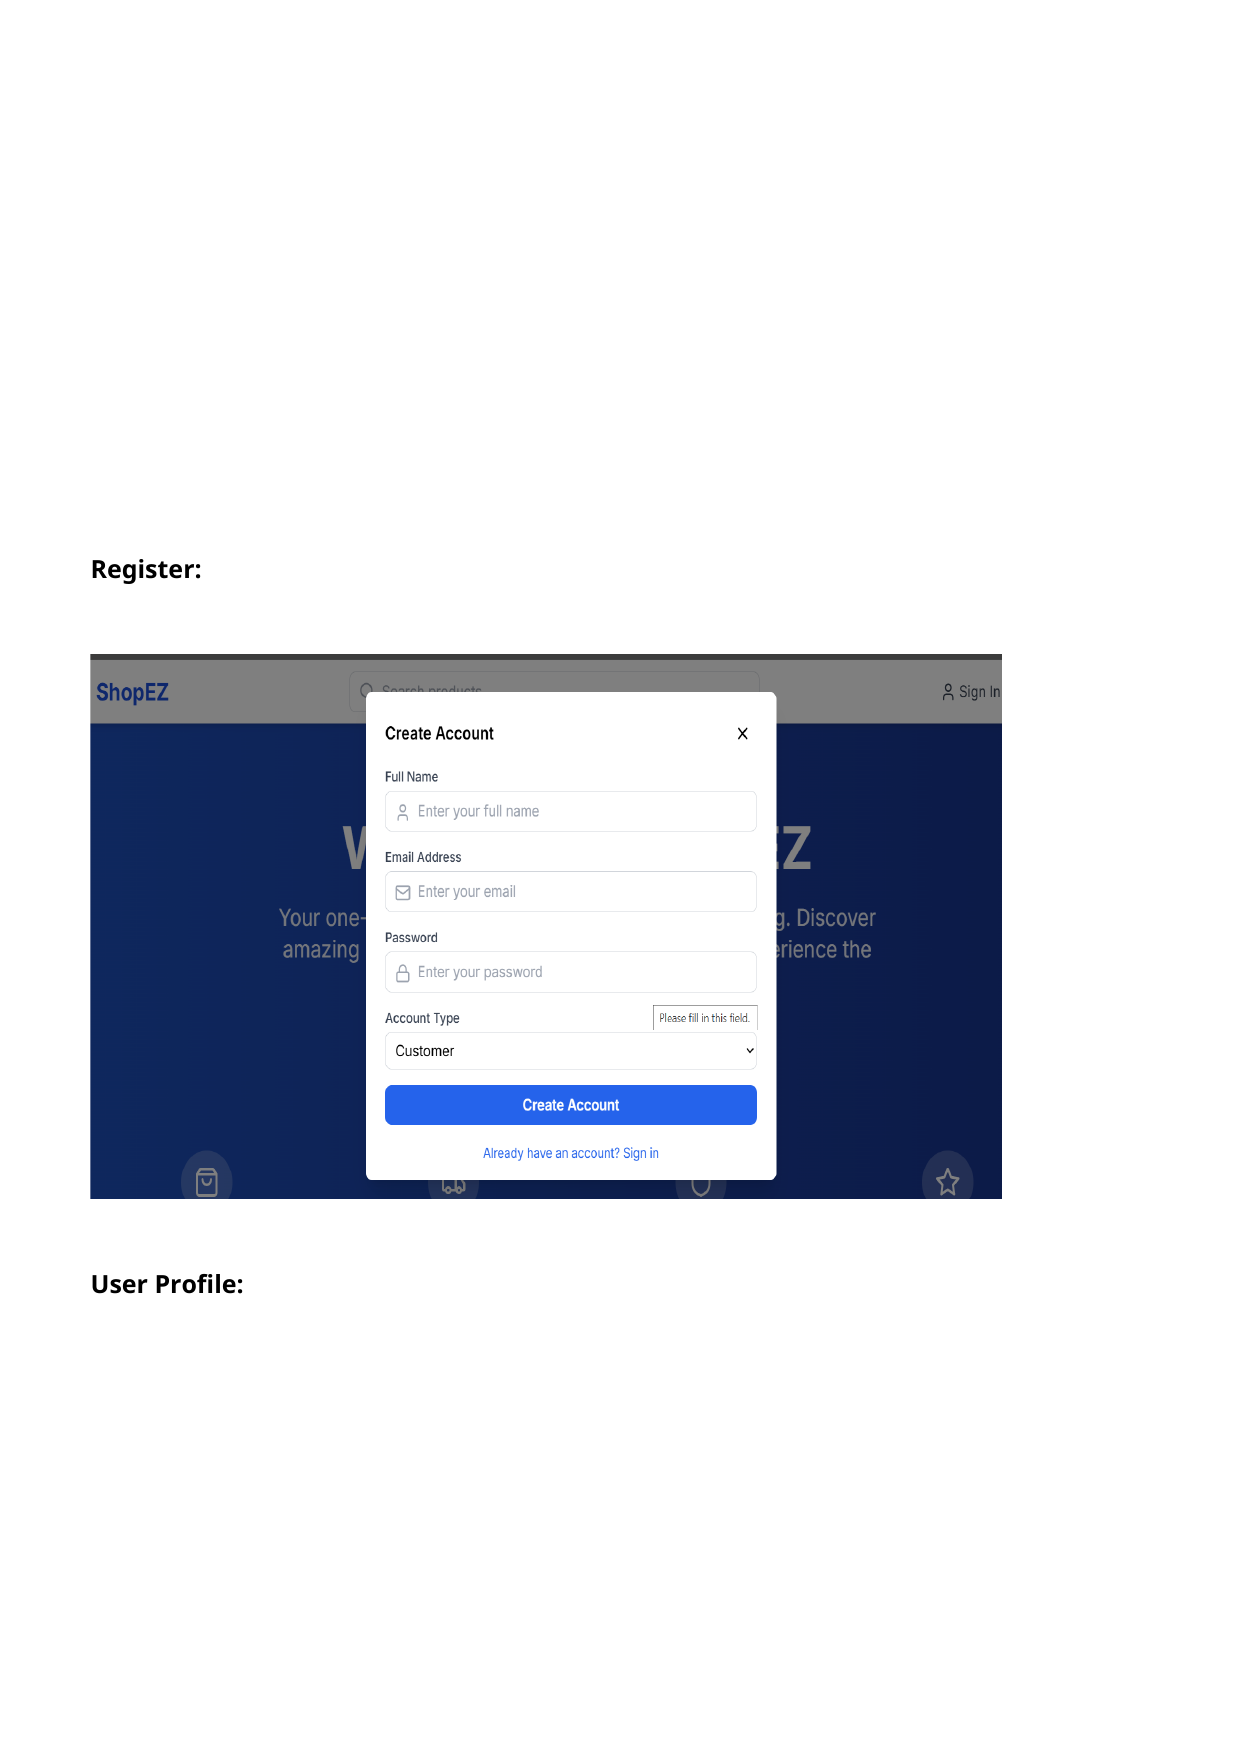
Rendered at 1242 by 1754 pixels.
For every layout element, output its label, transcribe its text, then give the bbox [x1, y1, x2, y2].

text User Profile: [90, 1267, 1227, 1301]
text Register: [90, 552, 1227, 586]
picture [90, 654, 1002, 1199]
